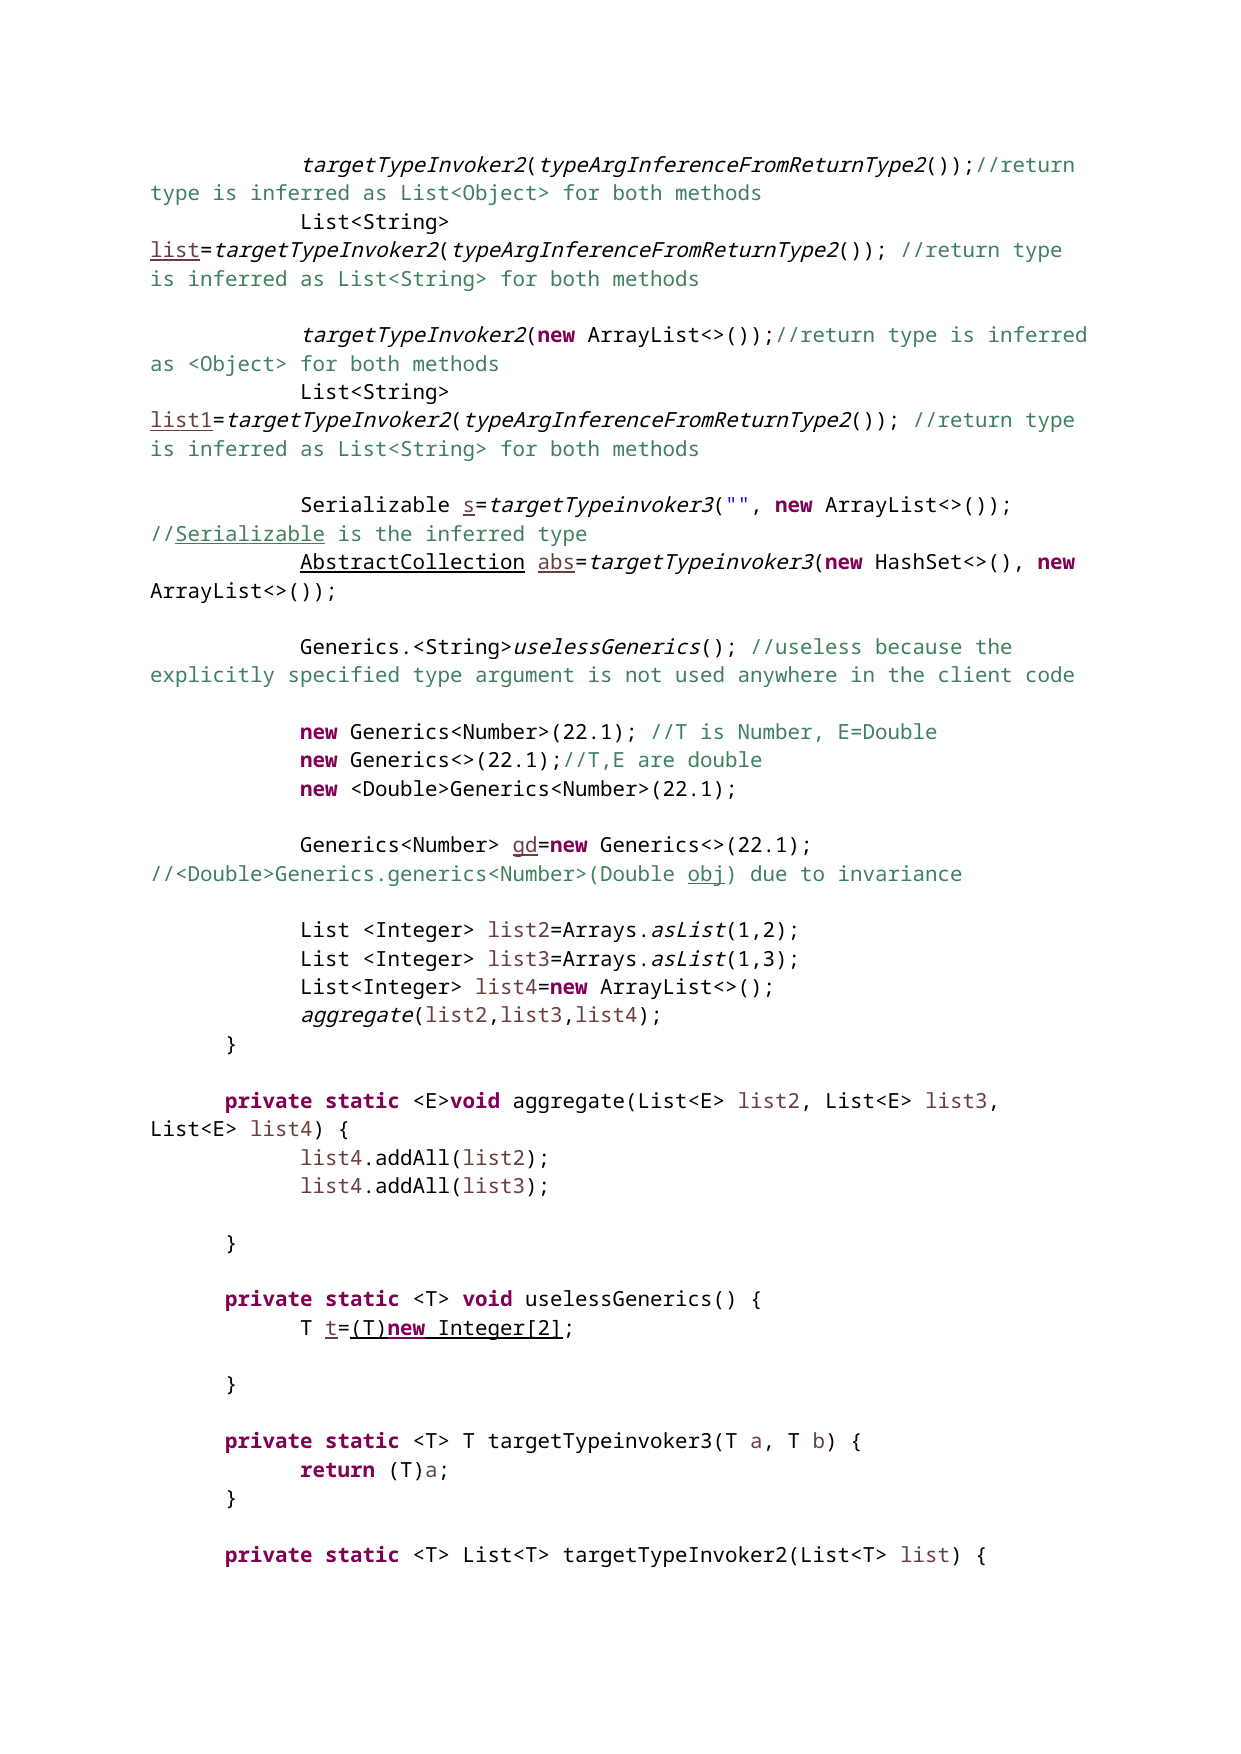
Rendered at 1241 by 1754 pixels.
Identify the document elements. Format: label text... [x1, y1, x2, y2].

text Serializable s=targetTypeinvoker3("", new ArrayList<>()); //Serializable is the inferred type [150, 490, 1090, 547]
text new <Double>Generics<Number>(22.1); [150, 774, 1090, 802]
text } [150, 1228, 1090, 1256]
text List <Integer> list3=Arrays.asList(1,3); [150, 944, 1090, 972]
text targetTypeInvoker2(new ArrayList<>());//return type is inferred as <Object> for both methods [150, 320, 1090, 377]
text return (T)a; [150, 1455, 1090, 1483]
text List<String> list1=targetTypeInvoker2(typeArgInferenceFromReturnType2()); //return type is inferred as List<String> for both methods [150, 377, 1090, 462]
text private static <T> void uselessGenerics() { [150, 1284, 1090, 1313]
text } [150, 1029, 1090, 1057]
text } [150, 1369, 1090, 1398]
text private static <E>void aggregate(List<E> list2, List<E> list3, List<E> list4) { [150, 1086, 1090, 1143]
text List<Integer> list4=new ArrayList<>(); [150, 972, 1090, 1001]
text Generics<Number> gd=new Generics<>(22.1); //<Double>Generics.generics<Number>(Double obj) due to invariance [150, 830, 1090, 887]
text private static <T> List<T> targetTypeInvoker2(List<T> list) { [150, 1540, 1090, 1568]
text Generics.<String>uselessGenerics(); //useless because the explicitly specified type argument is not used anywhere in the client code [150, 632, 1090, 689]
text List<String> list=targetTypeInvoker2(typeArgInferenceFromReturnType2()); //return type is inferred as List<String> for both methods [150, 207, 1090, 292]
text new Generics<Number>(22.1); //T is Number, E=Double [150, 717, 1090, 746]
text new Generics<>(22.1);//T,E are double [150, 746, 1090, 774]
text aggregate(list2,list3,list4); [150, 1001, 1090, 1029]
text list4.addAll(list3); [150, 1171, 1090, 1200]
text list4.addAll(list2); [150, 1143, 1090, 1171]
text } [150, 1483, 1090, 1512]
text T t=(T)new Integer[2]; [150, 1313, 1090, 1341]
text private static <T> T targetTypeinvoker3(T a, T b) { [150, 1426, 1090, 1455]
text targetTypeInvoker2(typeArgInferenceFromReturnType2());//return type is inferred as List<Object> for both methods [150, 150, 1090, 207]
text AbstractCollection abs=targetTypeinvoker3(new HashSet<>(), new ArrayList<>()); [150, 547, 1090, 604]
text List <Integer> list2=Arrays.asList(1,2); [150, 915, 1090, 944]
